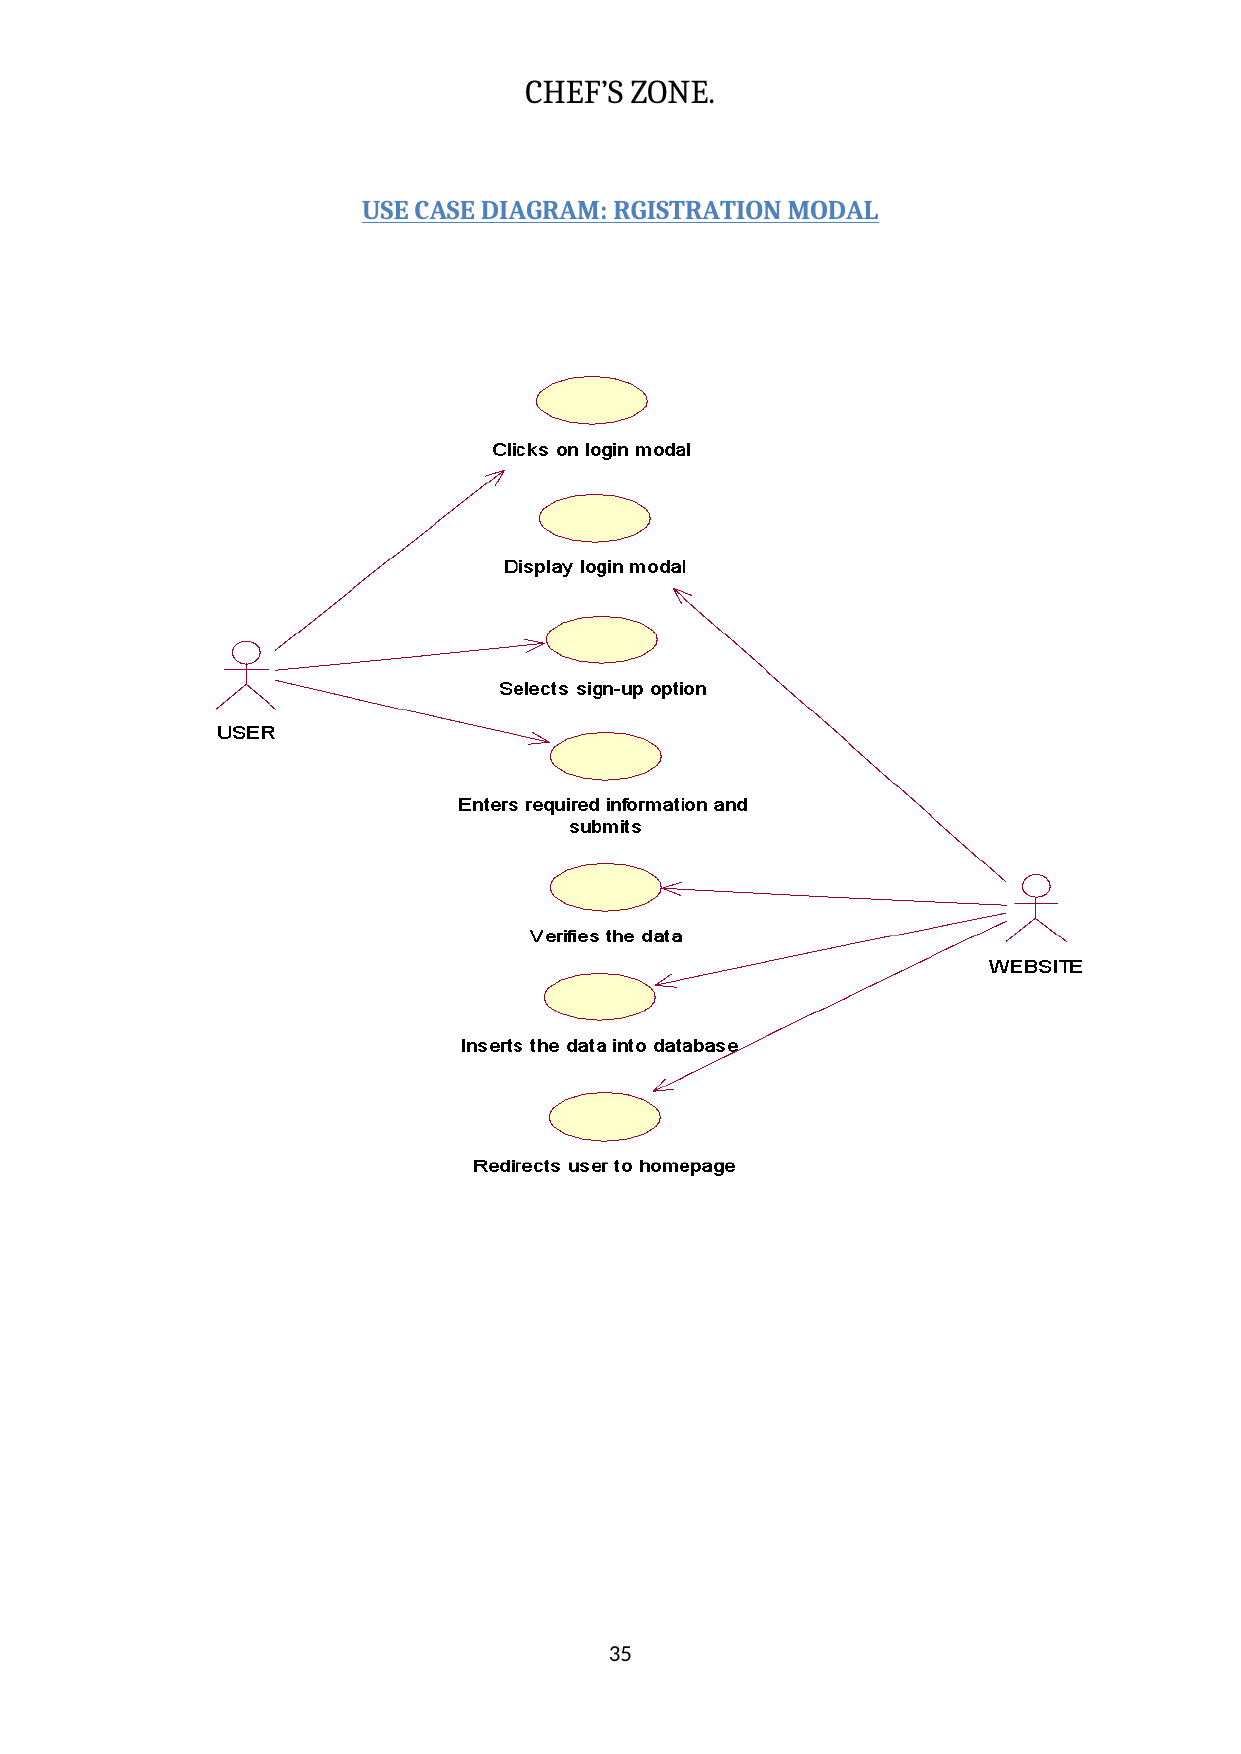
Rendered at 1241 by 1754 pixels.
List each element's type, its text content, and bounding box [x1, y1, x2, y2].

subtitle USE CASE DIAGRAM: RGISTRATION MODAL [75, 195, 1165, 226]
picture [104, 332, 1180, 1238]
